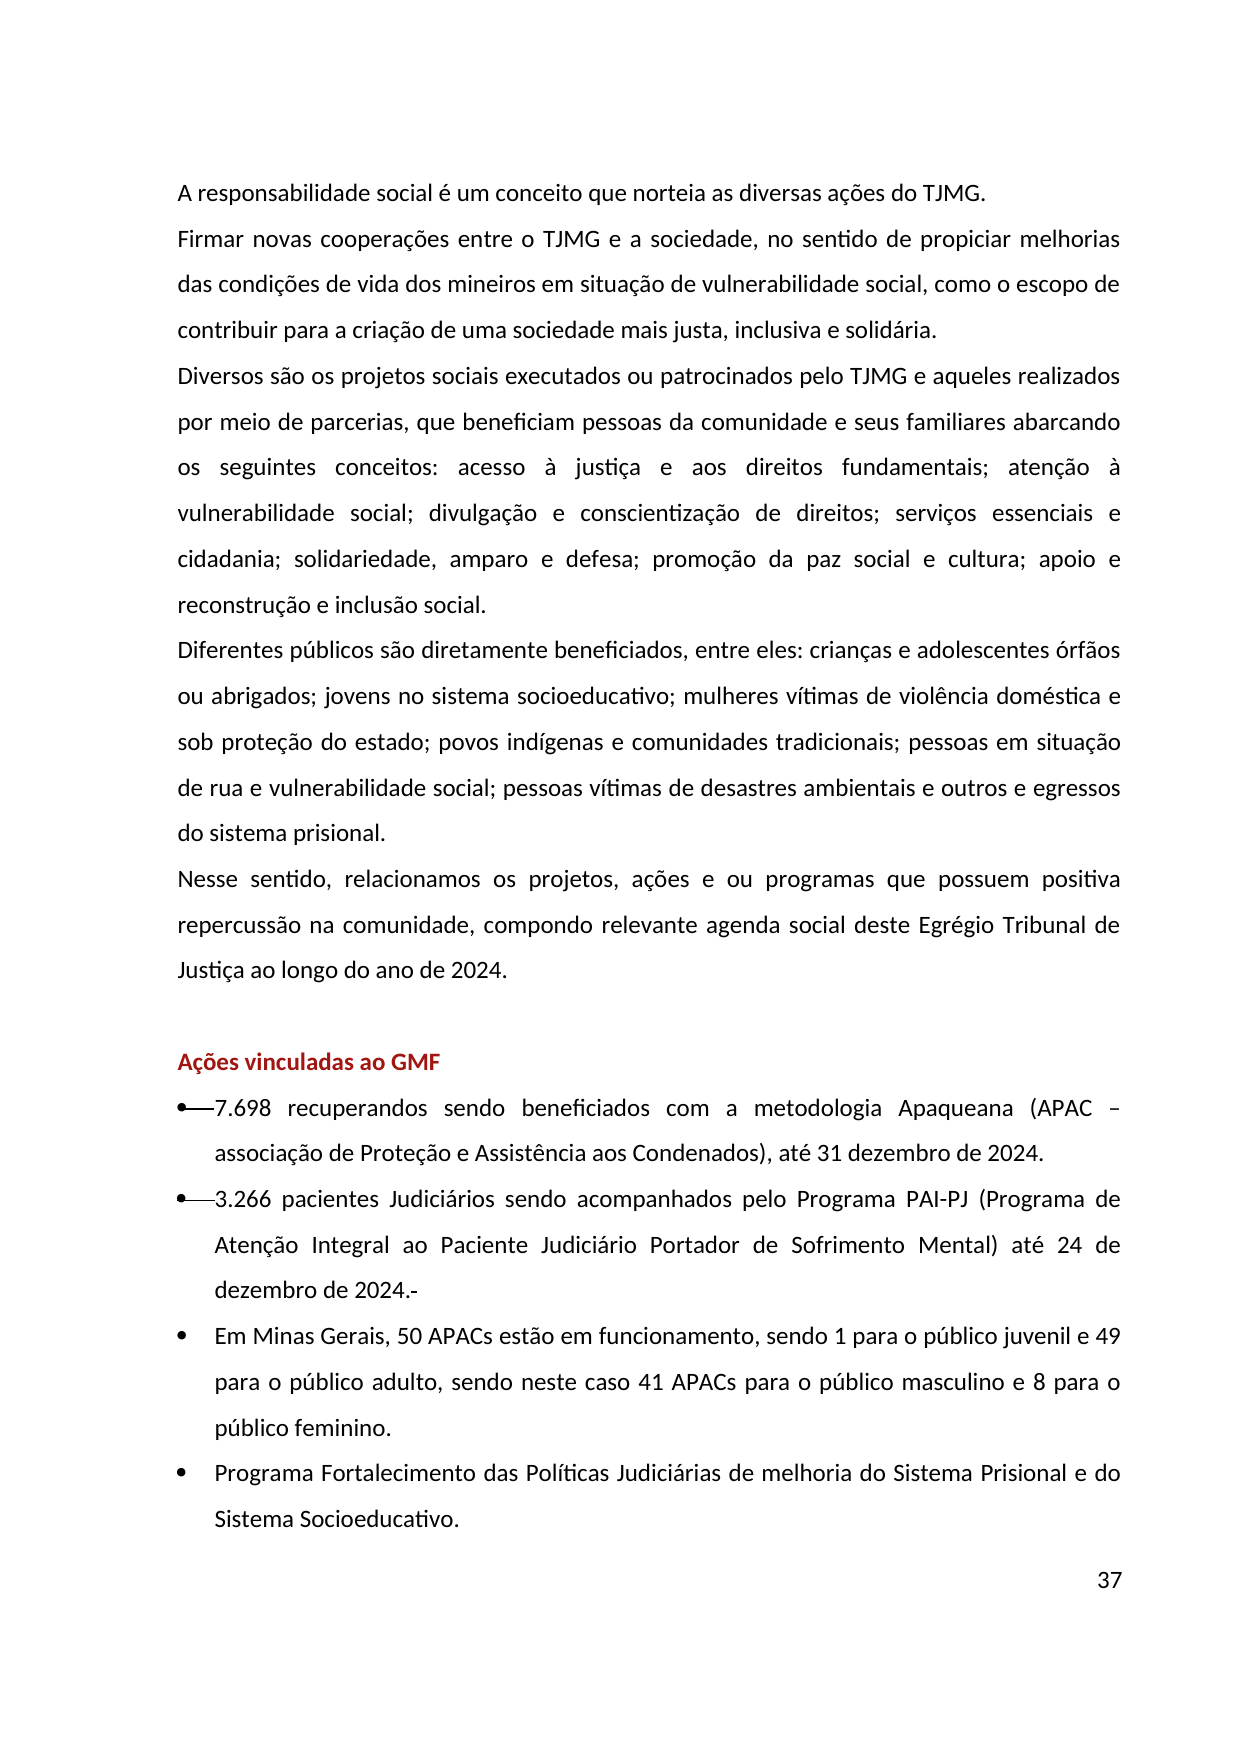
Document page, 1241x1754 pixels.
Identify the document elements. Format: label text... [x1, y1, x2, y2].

text Nesse sentido, relacionamos os projetos, ações e ou programas que possuem positiva repercussão na comunidade, compondo relevante agenda social deste Egrégio Tribunal de Justiça ao longo do ano de 2024. [177, 863, 1122, 985]
list 7.698 recuperandos sendo beneficiados com a metodologia Apaqueana (APAC – associação de Proteção e Assistência aos Condenados), até 31 dezembro de 2024. [177, 1092, 1122, 1168]
text Ações vinculadas ao GMF [177, 1046, 1122, 1077]
text A responsabilidade social é um conceito que norteia as diversas ações do TJMG. [177, 177, 1122, 208]
list Programa Fortalecimento das Políticas Judiciárias de melhoria do Sistema Prisional e do Sistema Socioeducativo. [177, 1458, 1122, 1534]
text Diferentes públicos são diretamente beneficiados, entre eles: crianças e adolescentes órfãos ou abrigados; jovens no sistema socioeducativo; mulheres vítimas de violência doméstica e sob proteção do estado; povos indígenas e comunidades tradicionais; pessoas em situação de rua e vulnerabilidade social; pessoas vítimas de desastres ambientais e outros e egressos do sistema prisional. [177, 634, 1122, 848]
text Diversos são os projetos sociais executados ou patrocinados pelo TJMG e aqueles realizados por meio de parcerias, que beneficiam pessoas da comunidade e seus familiares abarcando os seguintes conceitos: acesso à justiça e aos direitos fundamentais; atenção à vulnerabilidade social; divulgação e conscientização de direitos; serviços essenciais e cidadania; solidariedade, amparo e defesa; promoção da paz social e cultura; apoio e reconstrução e inclusão social. [177, 360, 1122, 619]
list Em Minas Gerais, 50 APACs estão em funcionamento, sendo 1 para o público juvenil e 49 para o público adulto, sendo neste caso 41 APACs para o público masculino e 8 para o público feminino. [177, 1320, 1122, 1442]
text Firmar novas cooperações entre o TJMG e a sociedade, no sentido de propiciar melhorias das condições de vida dos mineiros em situação de vulnerabilidade social, como o escopo de contribuir para a criação de uma sociedade mais justa, inclusiva e solidária. [177, 223, 1122, 345]
list 3.266 pacientes Judiciários sendo acompanhados pelo Programa PAI-PJ (Programa de Atenção Integral ao Paciente Judiciário Portador de Sofrimento Mental) até 24 de dezembro de 2024. [177, 1183, 1122, 1305]
